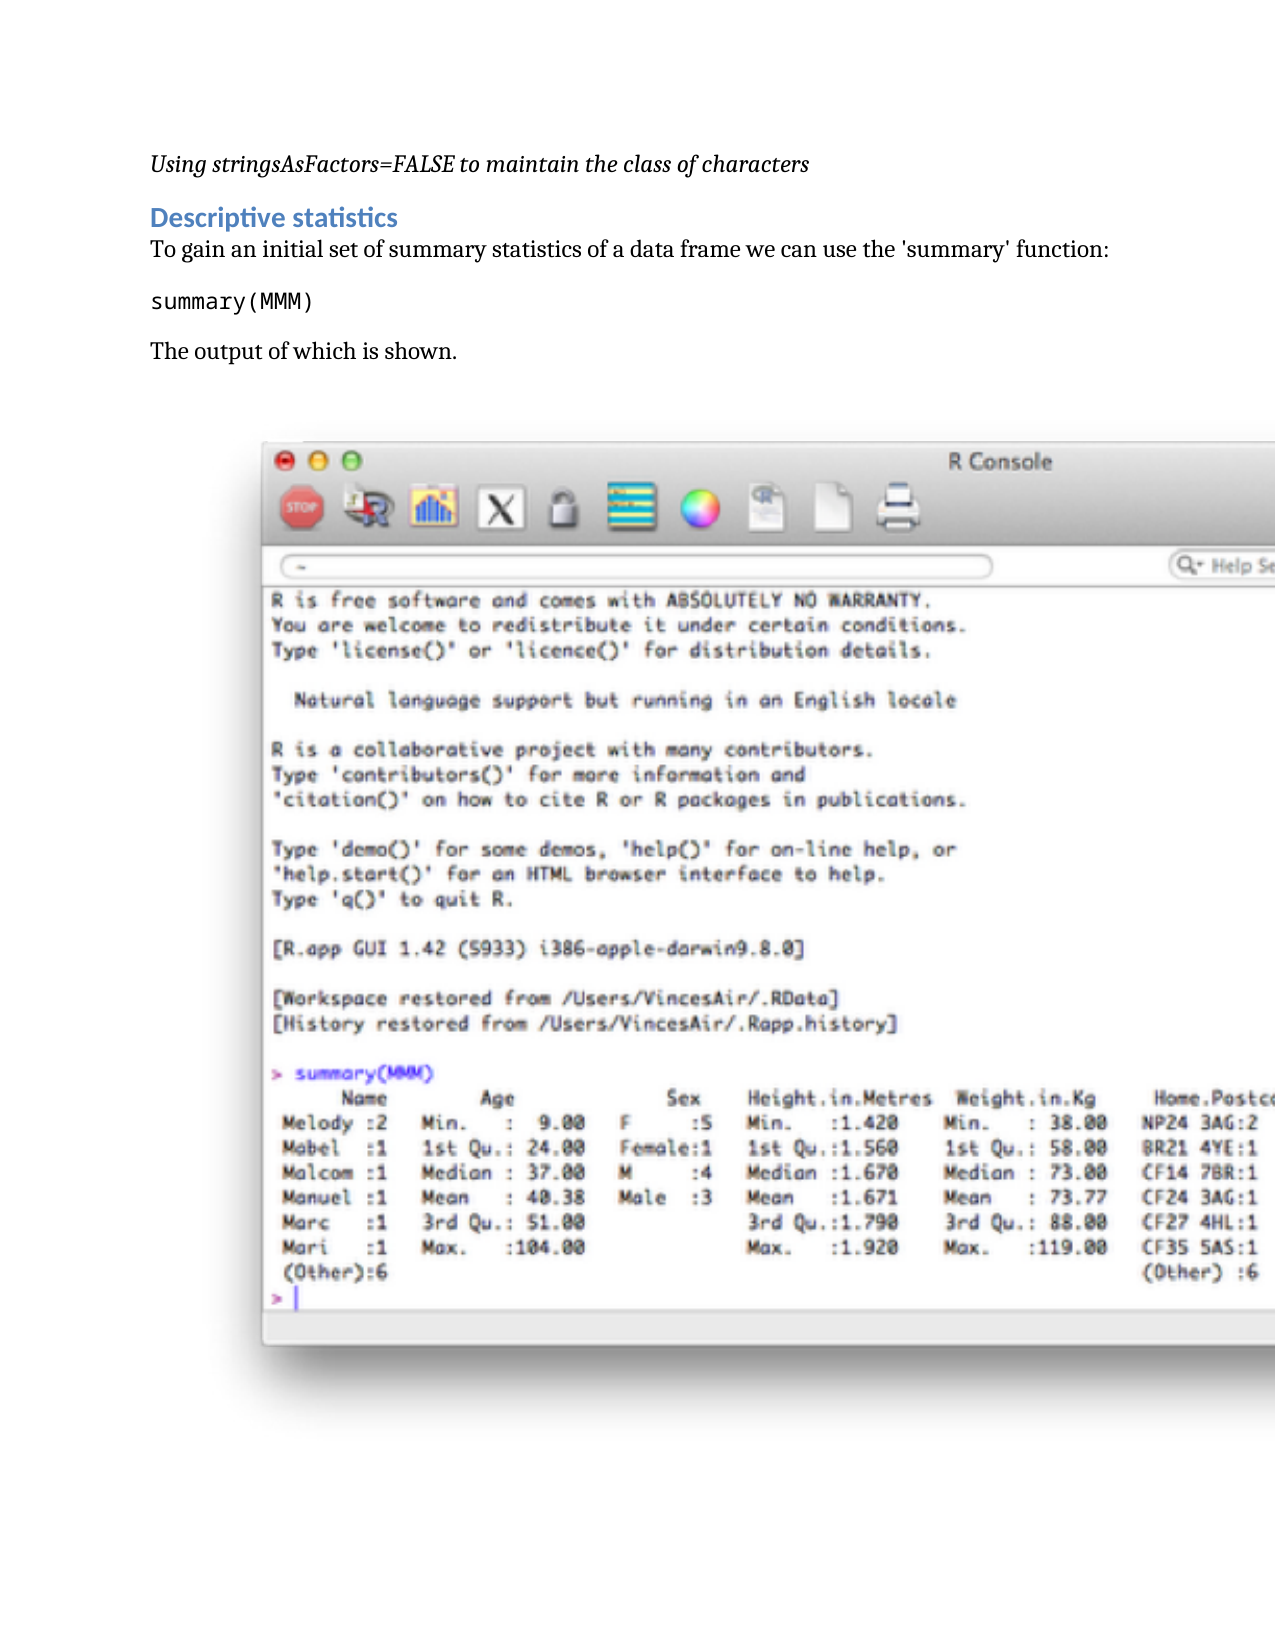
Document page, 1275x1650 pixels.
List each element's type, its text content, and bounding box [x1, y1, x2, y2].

text The output of which is shown. [150, 337, 1125, 366]
text To gain an initial set of summary statistics of a data frame we can use the 'summary' function: [150, 235, 1125, 264]
text summary(MMM) [150, 285, 1125, 316]
subtitle Descriptive statistics [150, 199, 1125, 235]
text Using stringsAsFactors=FALSE to maintain the class of characters [150, 150, 1125, 179]
picture [168, 386, 1275, 1476]
